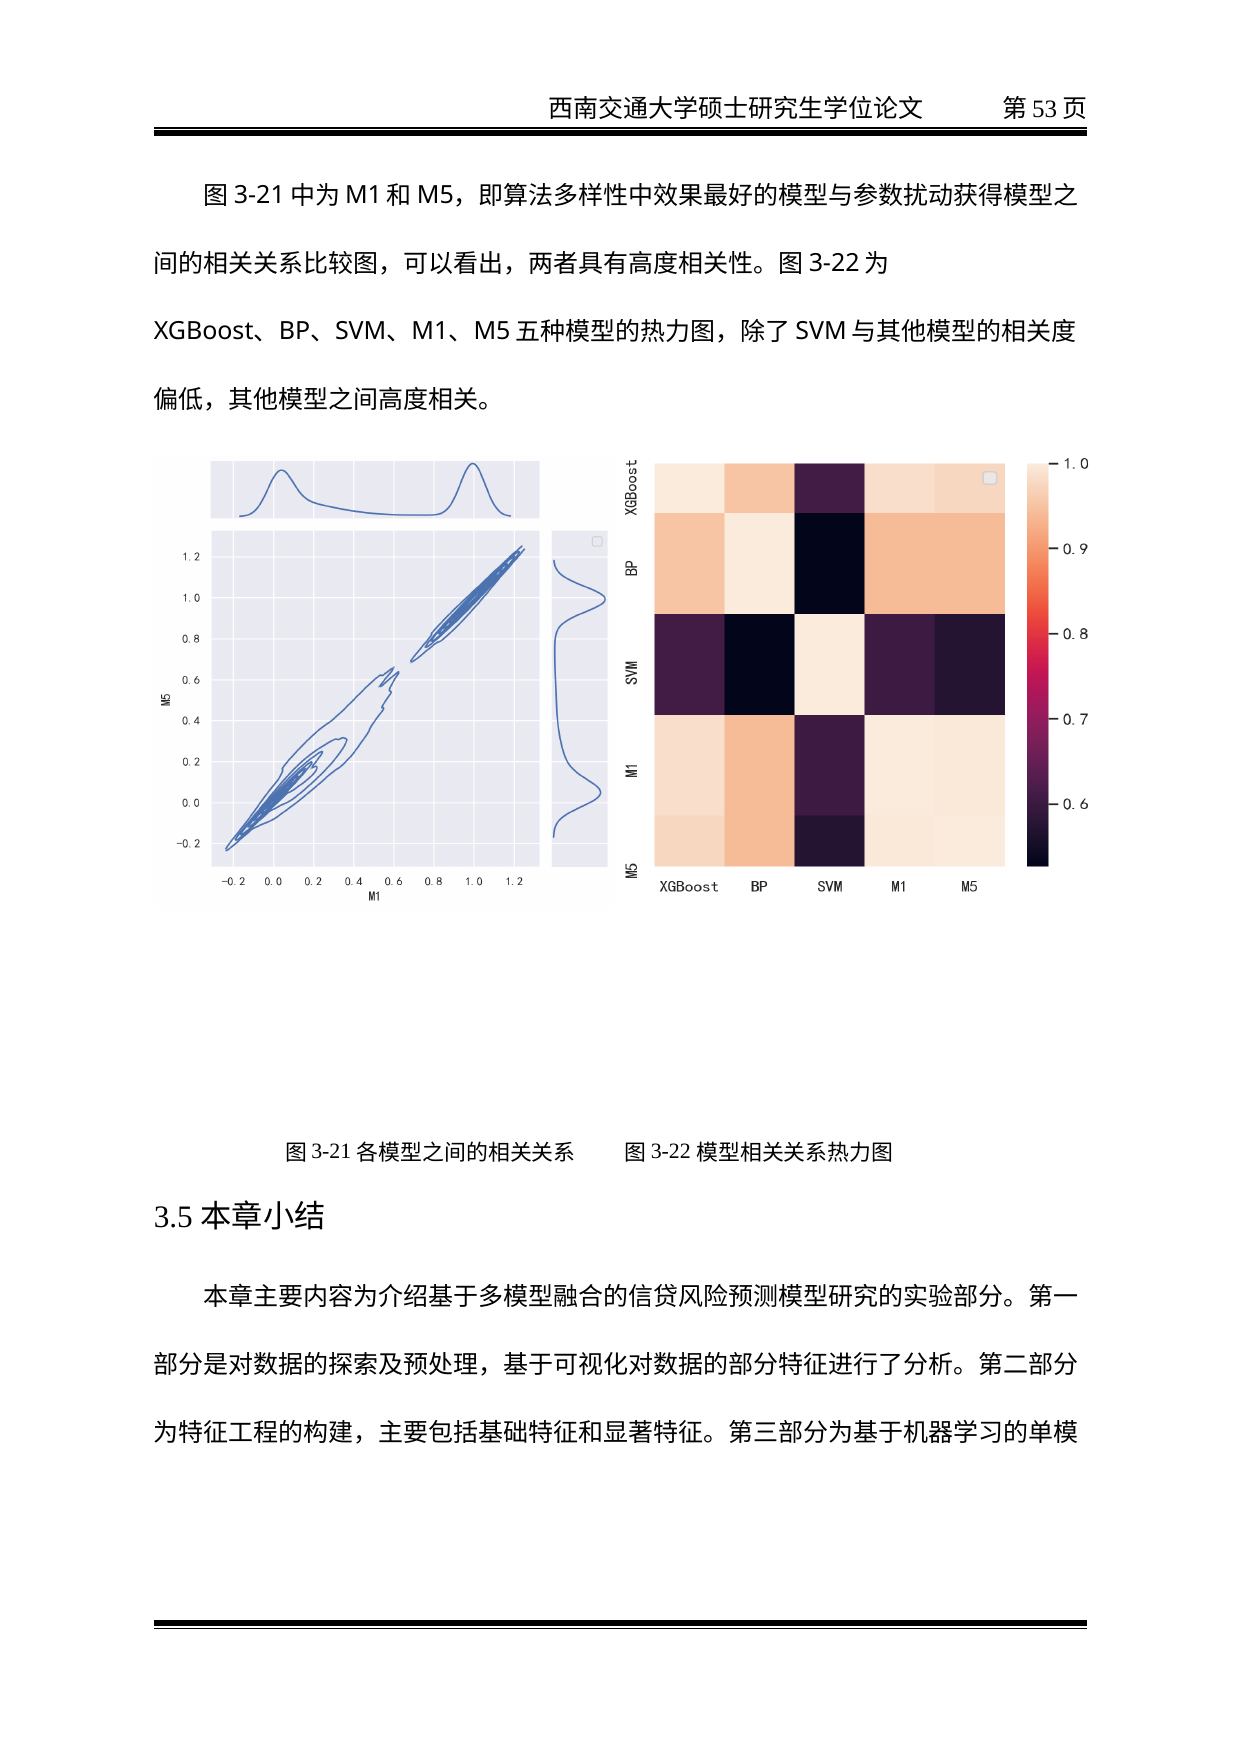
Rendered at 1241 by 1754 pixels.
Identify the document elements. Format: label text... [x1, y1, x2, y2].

picture [153, 447, 1099, 910]
title 图3-21中为M1和M5，即算法多样性中效果最好的模型与参数扰动获得模型之间的相关关系比较图，可以看出，两者具有高度相关性。图3-22为XGBoost、BP、SVM、M1、M5五种模型的热力图，除了SVM与其他模型的相关度偏低，其他模型之间高度相关。 [153, 160, 1087, 432]
subtitle 3.5 本章小结 [153, 1180, 1087, 1248]
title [153, 1261, 1087, 1464]
title 图3-21 各模型之间的相关关系 图3-22 模型相关关系热力图 [153, 1134, 1087, 1168]
